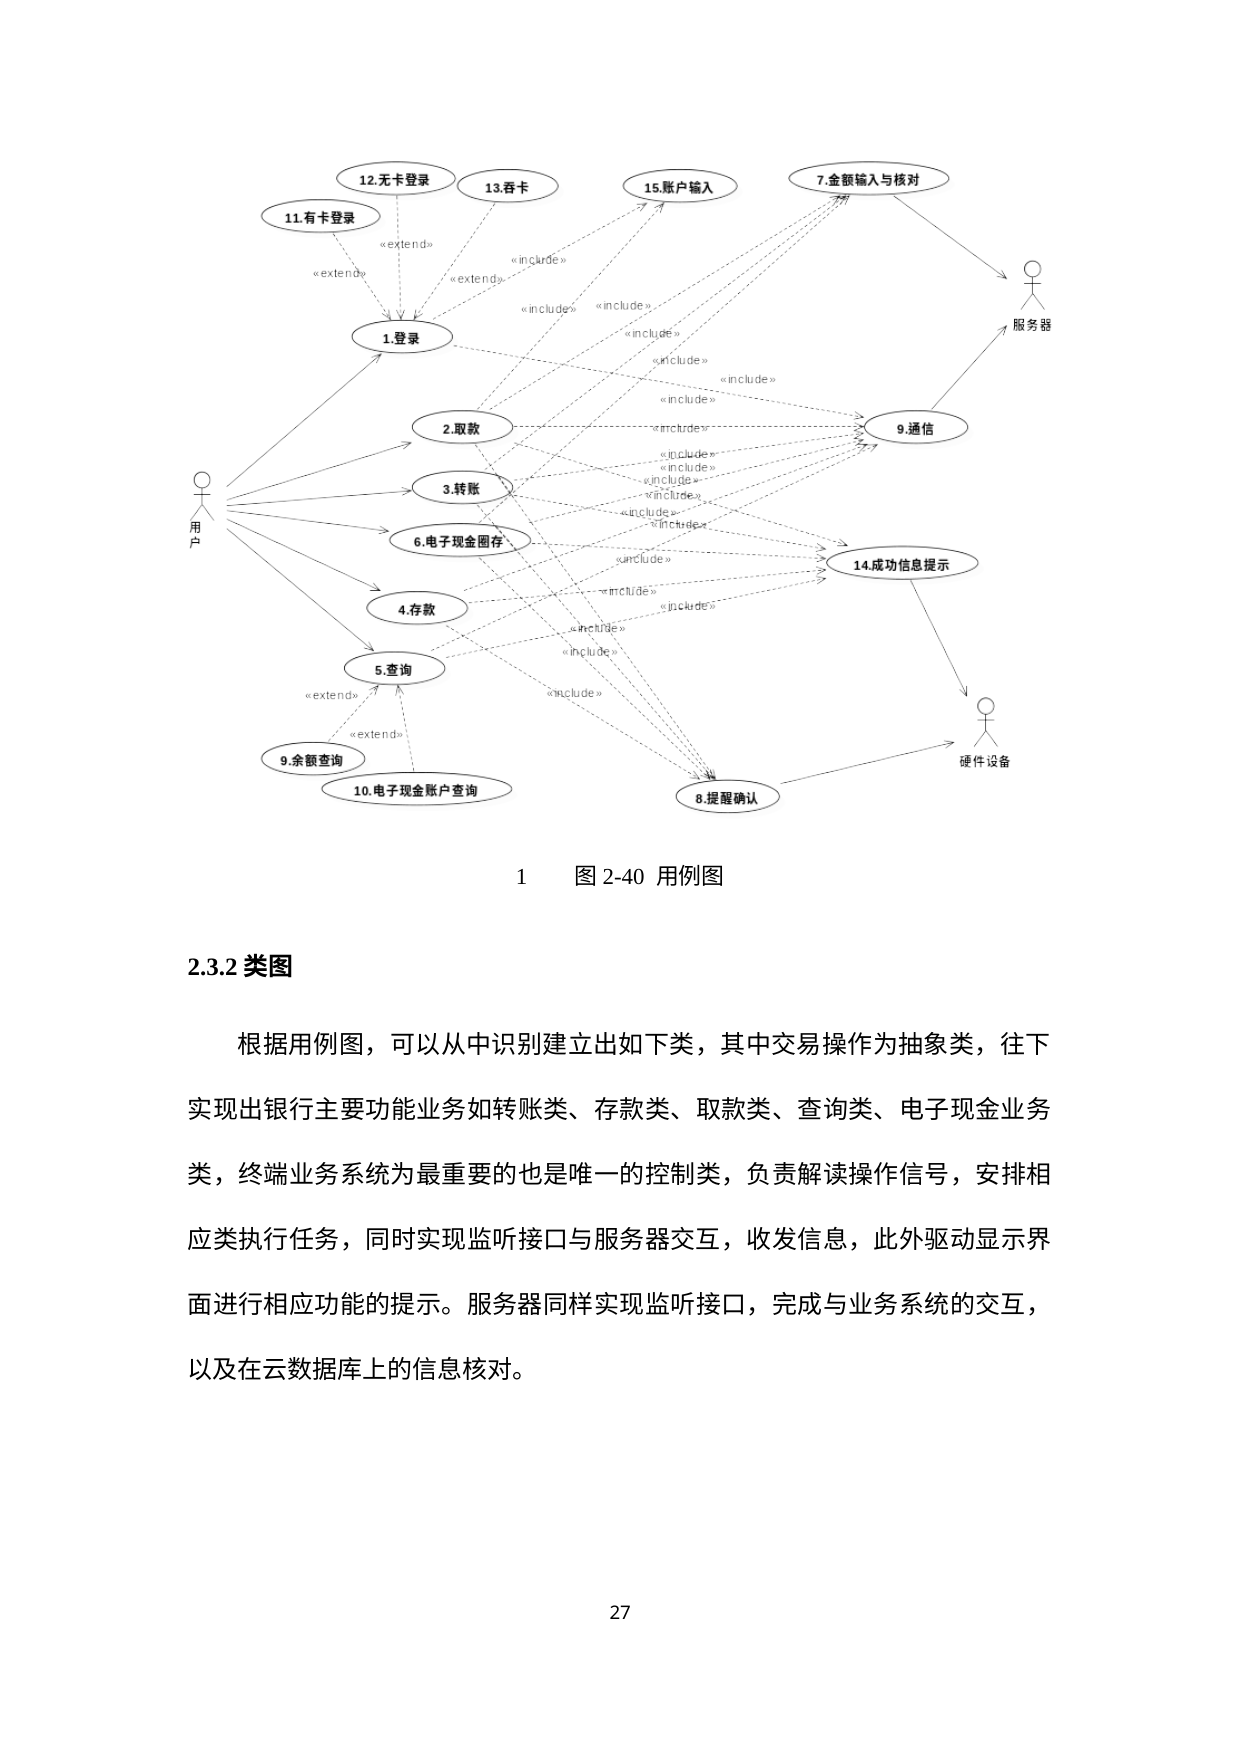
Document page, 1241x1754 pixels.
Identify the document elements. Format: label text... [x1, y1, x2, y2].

text 根据用例图，可以从中识别建立出如下类，其中交易操作为抽象类，往下实现出银行主要功能业务如转账类、存款类、取款类、查询类、电子现金业务类，终端业务系统为最重要的也是唯一的控制类，负责解读操作信号，安排相应类执行任务，同时实现监听接口与服务器交互，收发信息，此外驱动显示界面进行相应功能的提示。服务器同样实现监听接口，完成与业务系统的交互，以及在云数据库上的信息核对。 [187, 1010, 1053, 1400]
subtitle 类图 [187, 932, 1053, 997]
